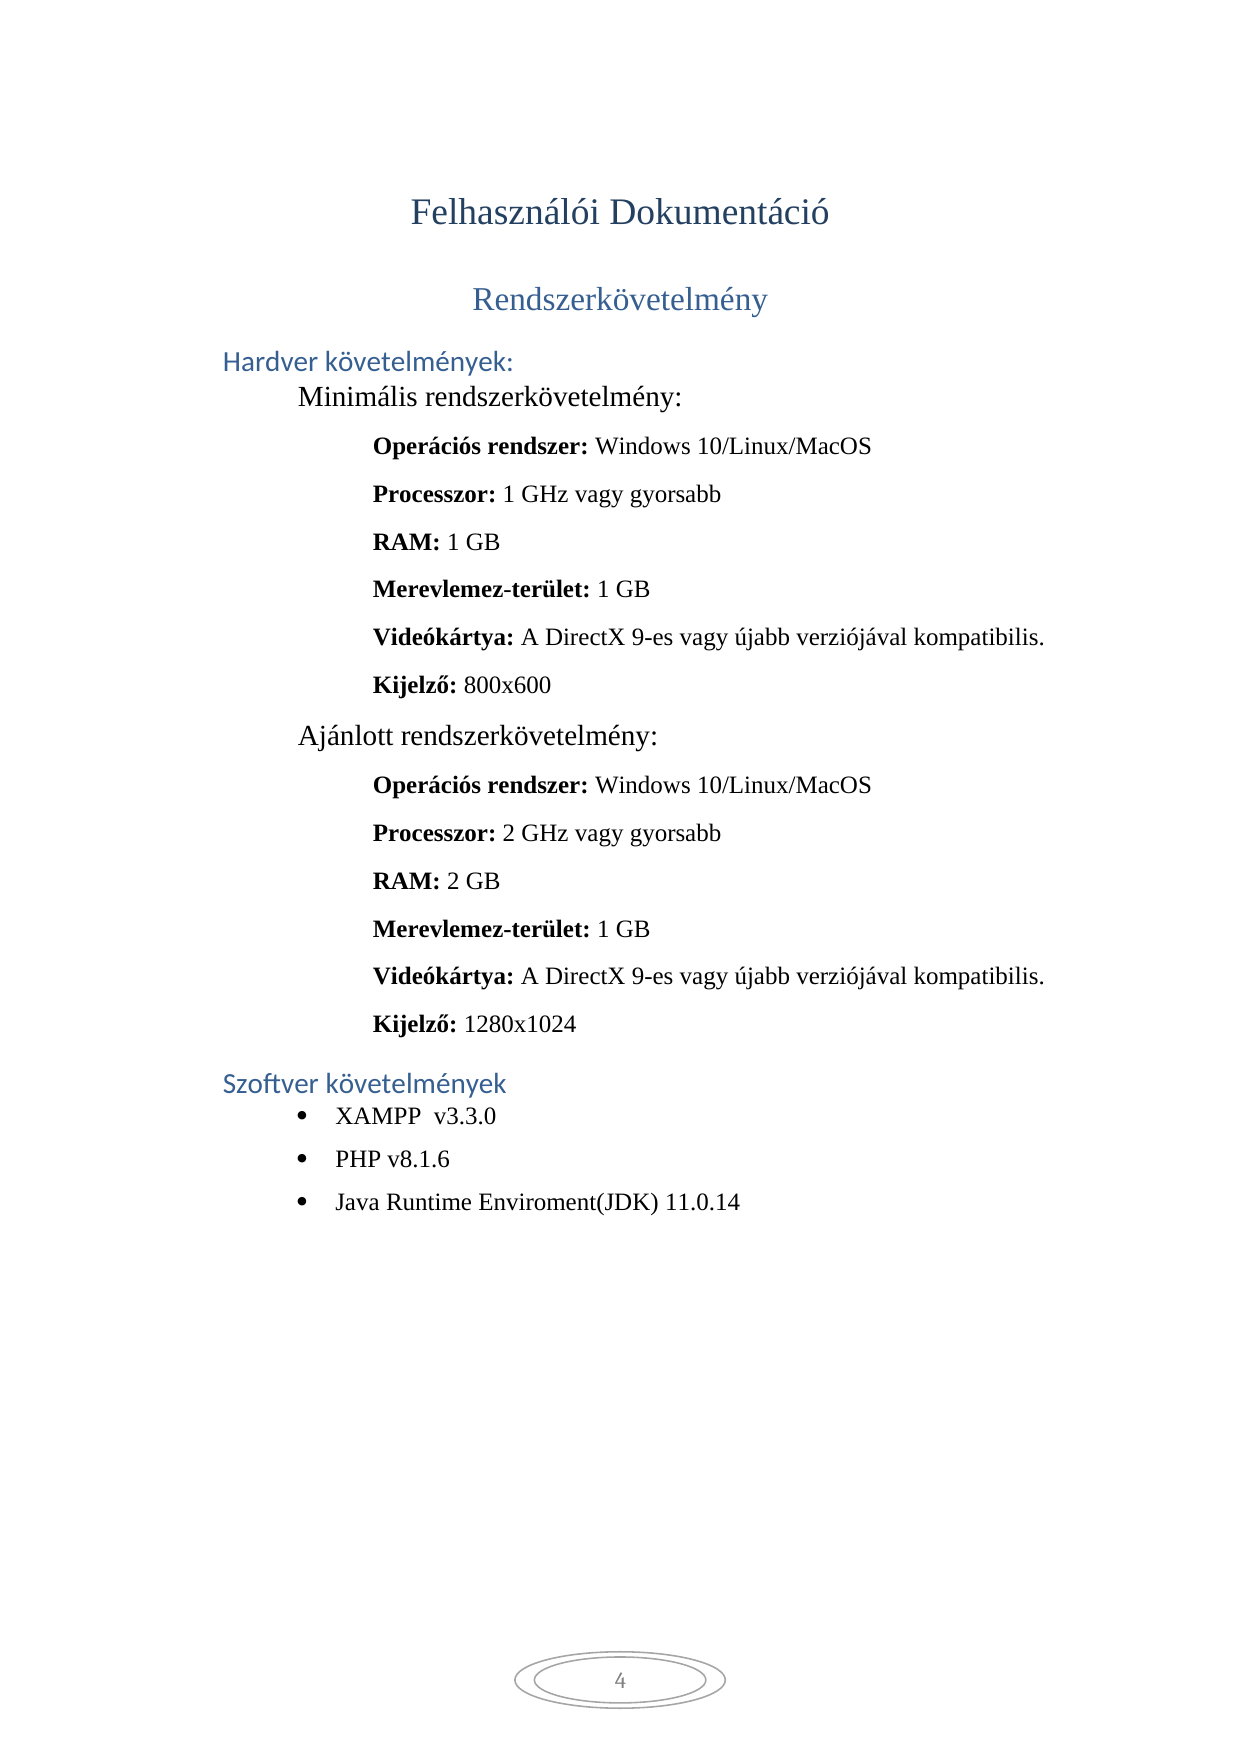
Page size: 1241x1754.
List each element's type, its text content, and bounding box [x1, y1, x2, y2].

list Java Runtime Enviroment(JDK) 11.0.14 [298, 1187, 1093, 1216]
list XAMPP v3.3.0 [298, 1101, 1093, 1129]
text Kijelző: 1280x1024 [298, 1009, 1093, 1038]
subtitle Szoftver követelmények [148, 1065, 1093, 1101]
text Merevlemez-terület: 1 GB [298, 574, 1093, 603]
text RAM: 2 GB [298, 866, 1093, 895]
text Videókártya: A DirectX 9-es vagy újabb verziójával kompatibilis. [298, 961, 1093, 990]
text Merevlemez-terület: 1 GB [298, 914, 1093, 942]
subtitle Felhasználói Dokumentáció [148, 189, 1093, 232]
text Operációs rendszer: Windows 10/Linux/MacOS [298, 771, 1093, 799]
text Processzor: 1 GHz vagy gyorsabb [298, 479, 1093, 508]
text Operációs rendszer: Windows 10/Linux/MacOS [298, 431, 1093, 460]
subtitle Hardver követelmények: [223, 343, 1093, 379]
text Kijelző: 800x600 [298, 670, 1093, 699]
text Videókártya: A DirectX 9-es vagy újabb verziójával kompatibilis. [298, 622, 1093, 651]
text Processzor: 2 GHz vagy gyorsabb [298, 818, 1093, 847]
subtitle Rendszerkövetelmény [148, 280, 1093, 318]
text Minimális rendszerkövetelmény: [298, 379, 1093, 412]
text RAM: 1 GB [298, 527, 1093, 556]
text Ajánlott rendszerkövetelmény: [298, 718, 1093, 751]
list PHP v8.1.6 [298, 1144, 1093, 1173]
